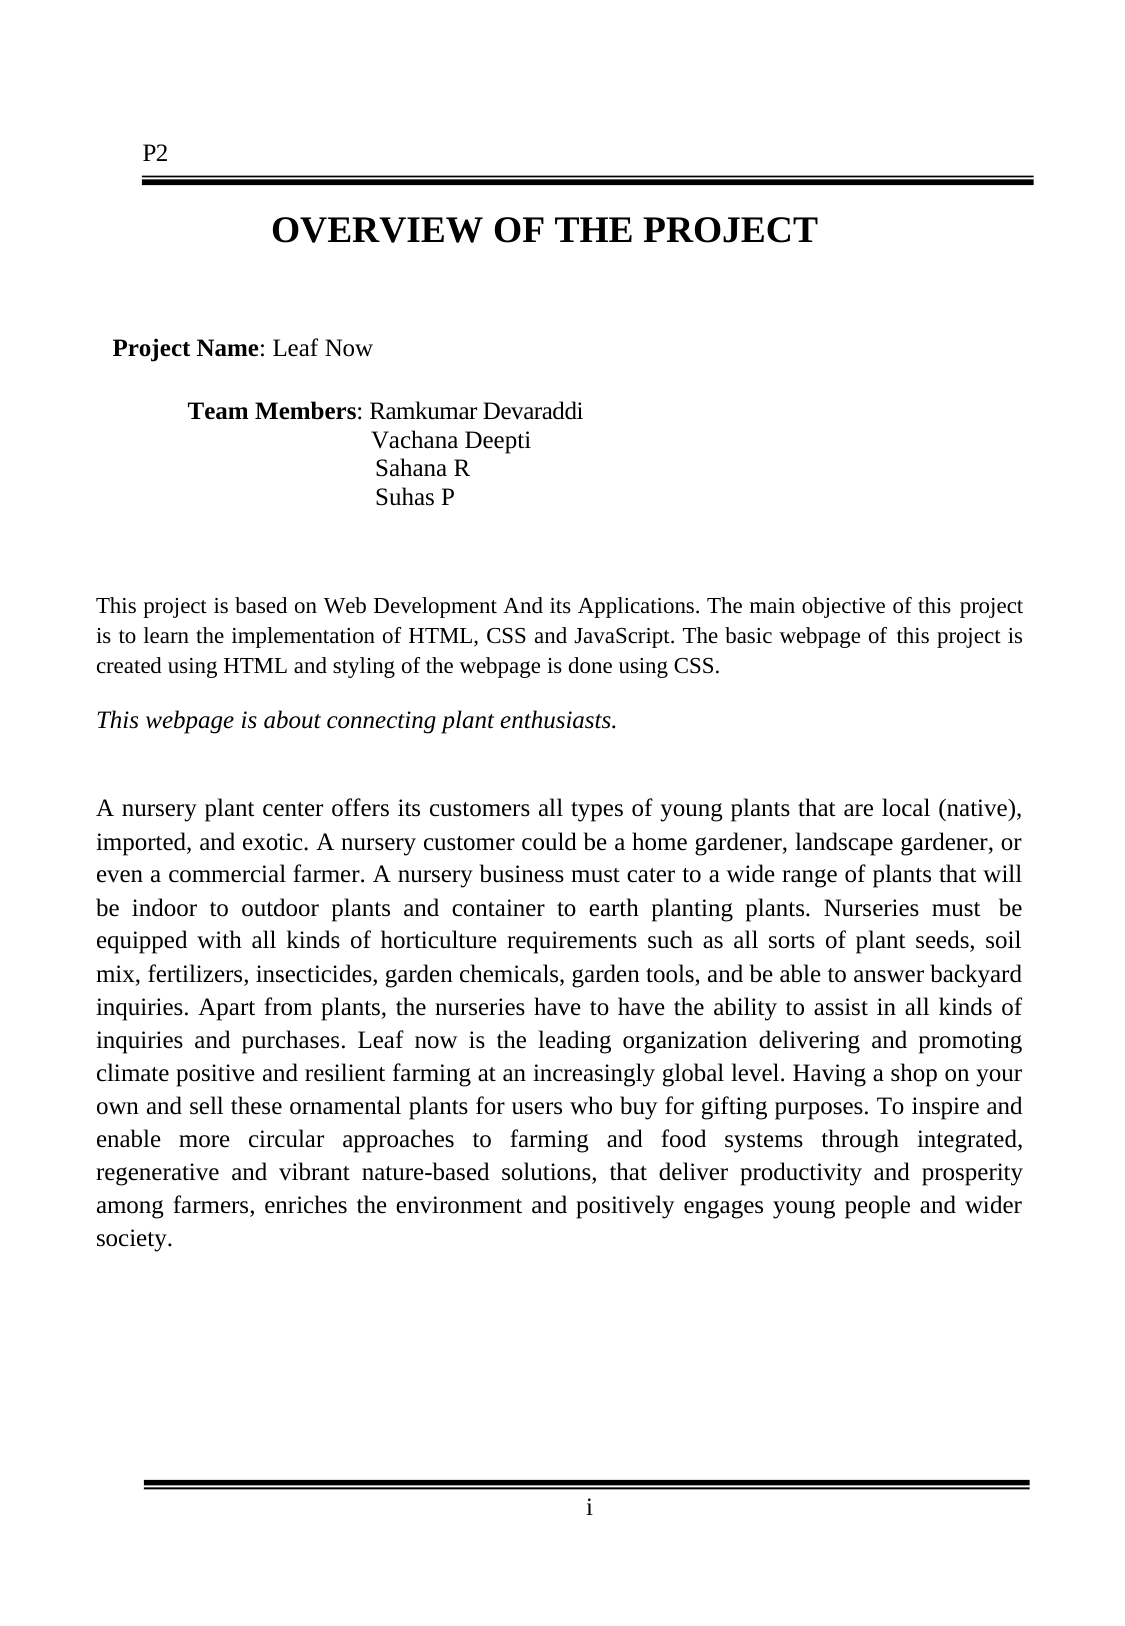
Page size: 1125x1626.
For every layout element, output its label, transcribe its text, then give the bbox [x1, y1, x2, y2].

text A nursery plant center offers its customers all types of young plants that are local (native), imported, and exotic. A nursery customer could be a home gardener, landscape gardener, or even a commercial farmer. A nursery business must cater to a wide range of plants that will be indoor to outdoor plants and container to earth planting plants. Nurseries must be equipped with all kinds of horticulture requirements such as all sorts of plant seeds, soil mix, fertilizers, insecticides, garden chemicals, garden tools, and be able to answer backyard inquiries. Apart from plants, the nurseries have to have the ability to assist in all kinds of inquiries and purchases. Leaf now is the leading organization delivering and promoting climate positive and resilient farming at an increasingly global level. Having a shop on your own and sell these ornamental plants for users who buy for gifting purposes. To inspire and enable more circular approaches to farming and food systems through integrated, regenerative and vibrant nature-based solutions, that deliver productivity and prosperity among farmers, enriches the environment and positively engages young people and wider society. [96, 793, 1023, 1252]
text Project Name: Leaf Now [112, 333, 833, 362]
text This webpage is about connecting plant enthusiasts. [96, 705, 833, 734]
subtitle OVERVIEW OF THE PROJECT [252, 207, 1008, 250]
list Suhas P [187, 482, 833, 511]
list Team Members: Ramkumar Devaraddi [187, 396, 833, 424]
text This project is based on Web Development And its Applications. The main objective of this project is to learn the implementation of HTML, CSS and JavaScript. The basic webpage of this project is created using HTML and styling of the webpage is done using CSS. [96, 592, 1023, 678]
list Vachana Deepti [262, 425, 833, 453]
list Sahana R [187, 453, 833, 482]
